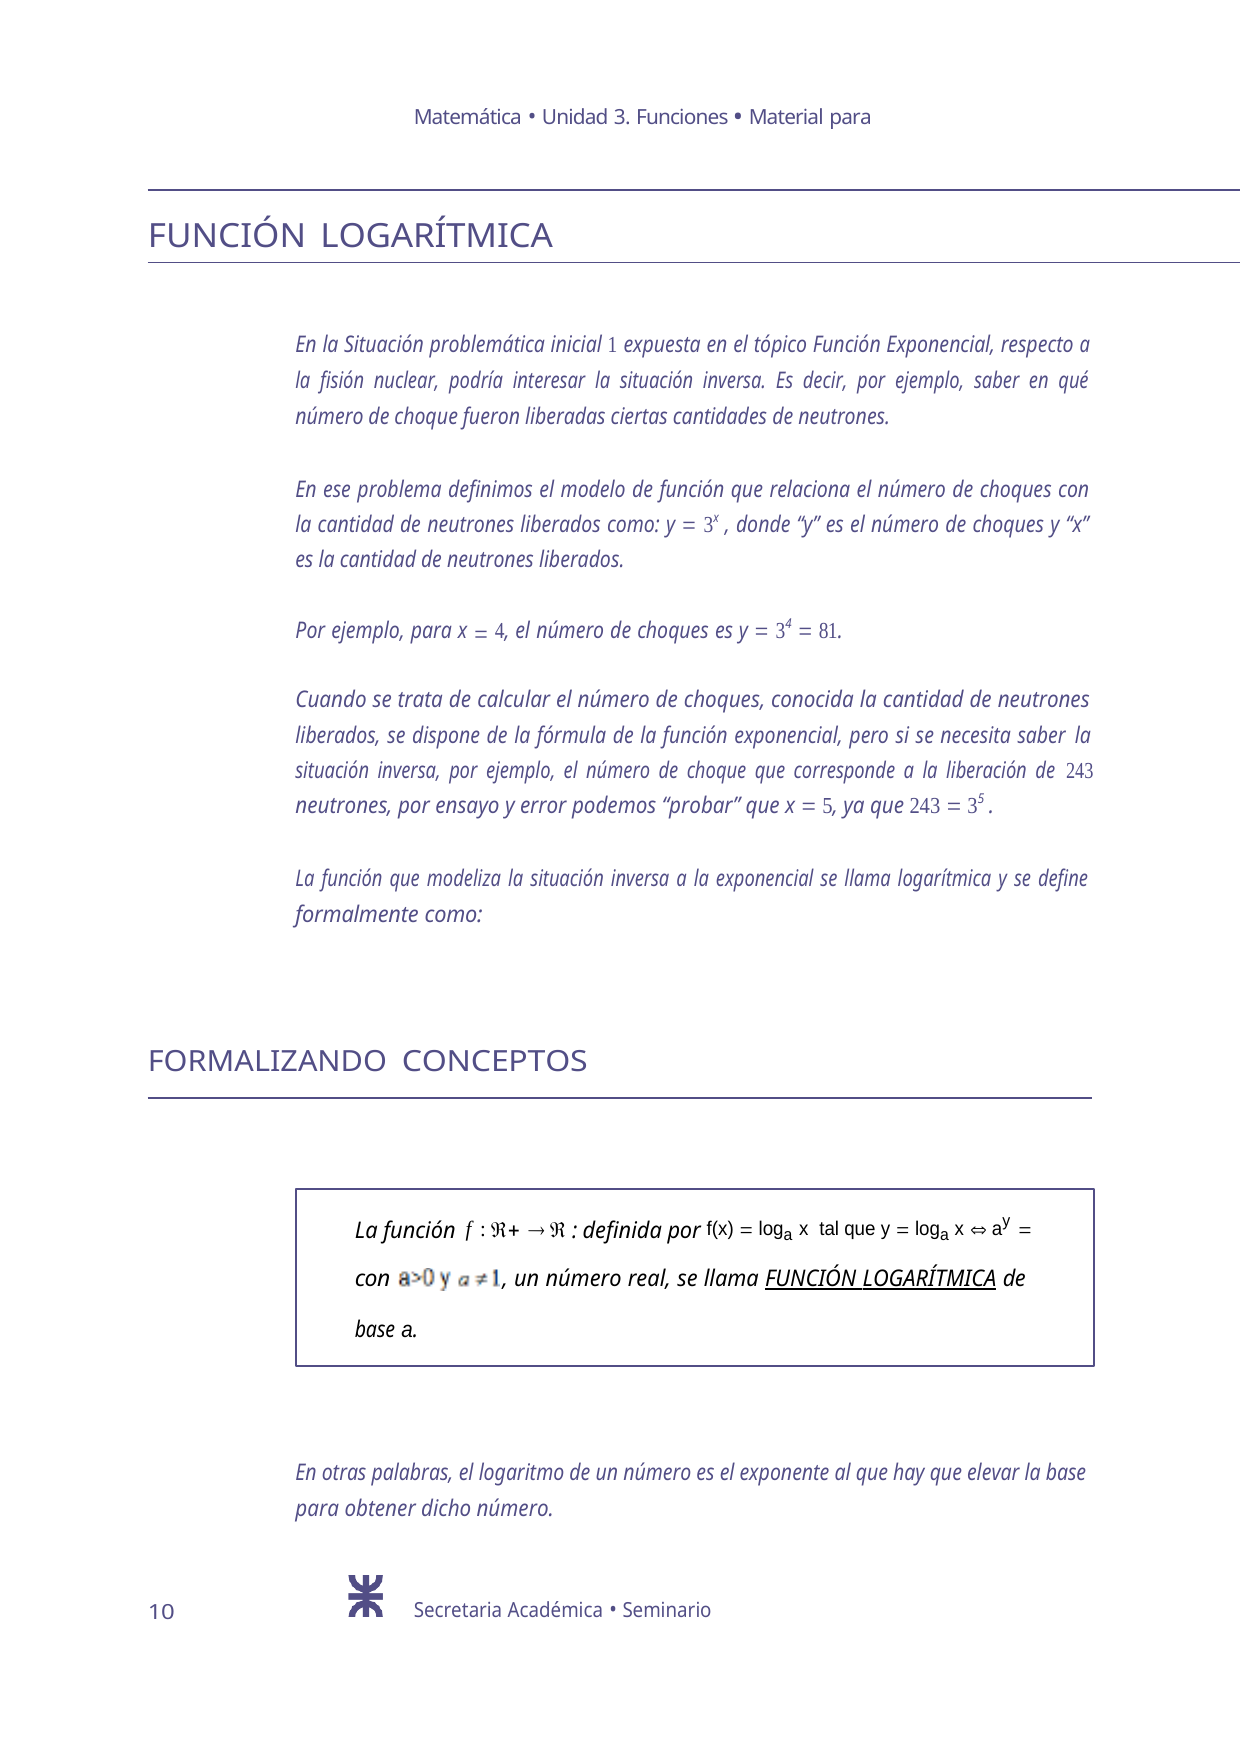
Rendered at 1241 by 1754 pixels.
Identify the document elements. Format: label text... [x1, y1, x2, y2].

subtitle FORMALIZANDO CONCEPTOS [148, 1040, 1126, 1080]
text Por ejemplo, para x  , el número de choques es y  4  . [295, 614, 1126, 647]
text En la Situación problemática inicial  expuesta en el tópico Función Exponencial, respecto a la fisión nuclear, podría interesar la situación inversa. Es decir, por ejemplo, saber en qué número de choque fueron liberadas ciertas cantidades de neutrones. [295, 328, 1093, 431]
text En otras palabras, el logaritmo de un número es el exponente al que hay que elevar la base para obtener dicho número. [295, 1456, 1094, 1523]
text La función que modeliza la situación inversa a la exponencial se llama logarítmica y se define formalmente como: [295, 862, 1093, 929]
text Cuando se trata de calcular el número de choques, conocida la cantidad de neutrones liberados, se dispone de la fórmula de la función exponencial, pero si se necesita saber la situación inversa, por ejemplo, el número de choque que corresponde a la liberación de  neutrones, por ensayo y error podemos “probar” que x  , ya que   5 . [295, 683, 1093, 821]
subtitle FUNCIÓN LOGARÍTMICA [148, 212, 1126, 258]
picture [398, 1268, 500, 1291]
picture [348, 1575, 383, 1617]
text En ese problema definimos el modelo de función que relaciona el número de choques con la cantidad de neutrones liberados como: y  x , donde “y” es el número de choques y “x” es la cantidad de neutrones liberados. [295, 472, 1093, 574]
